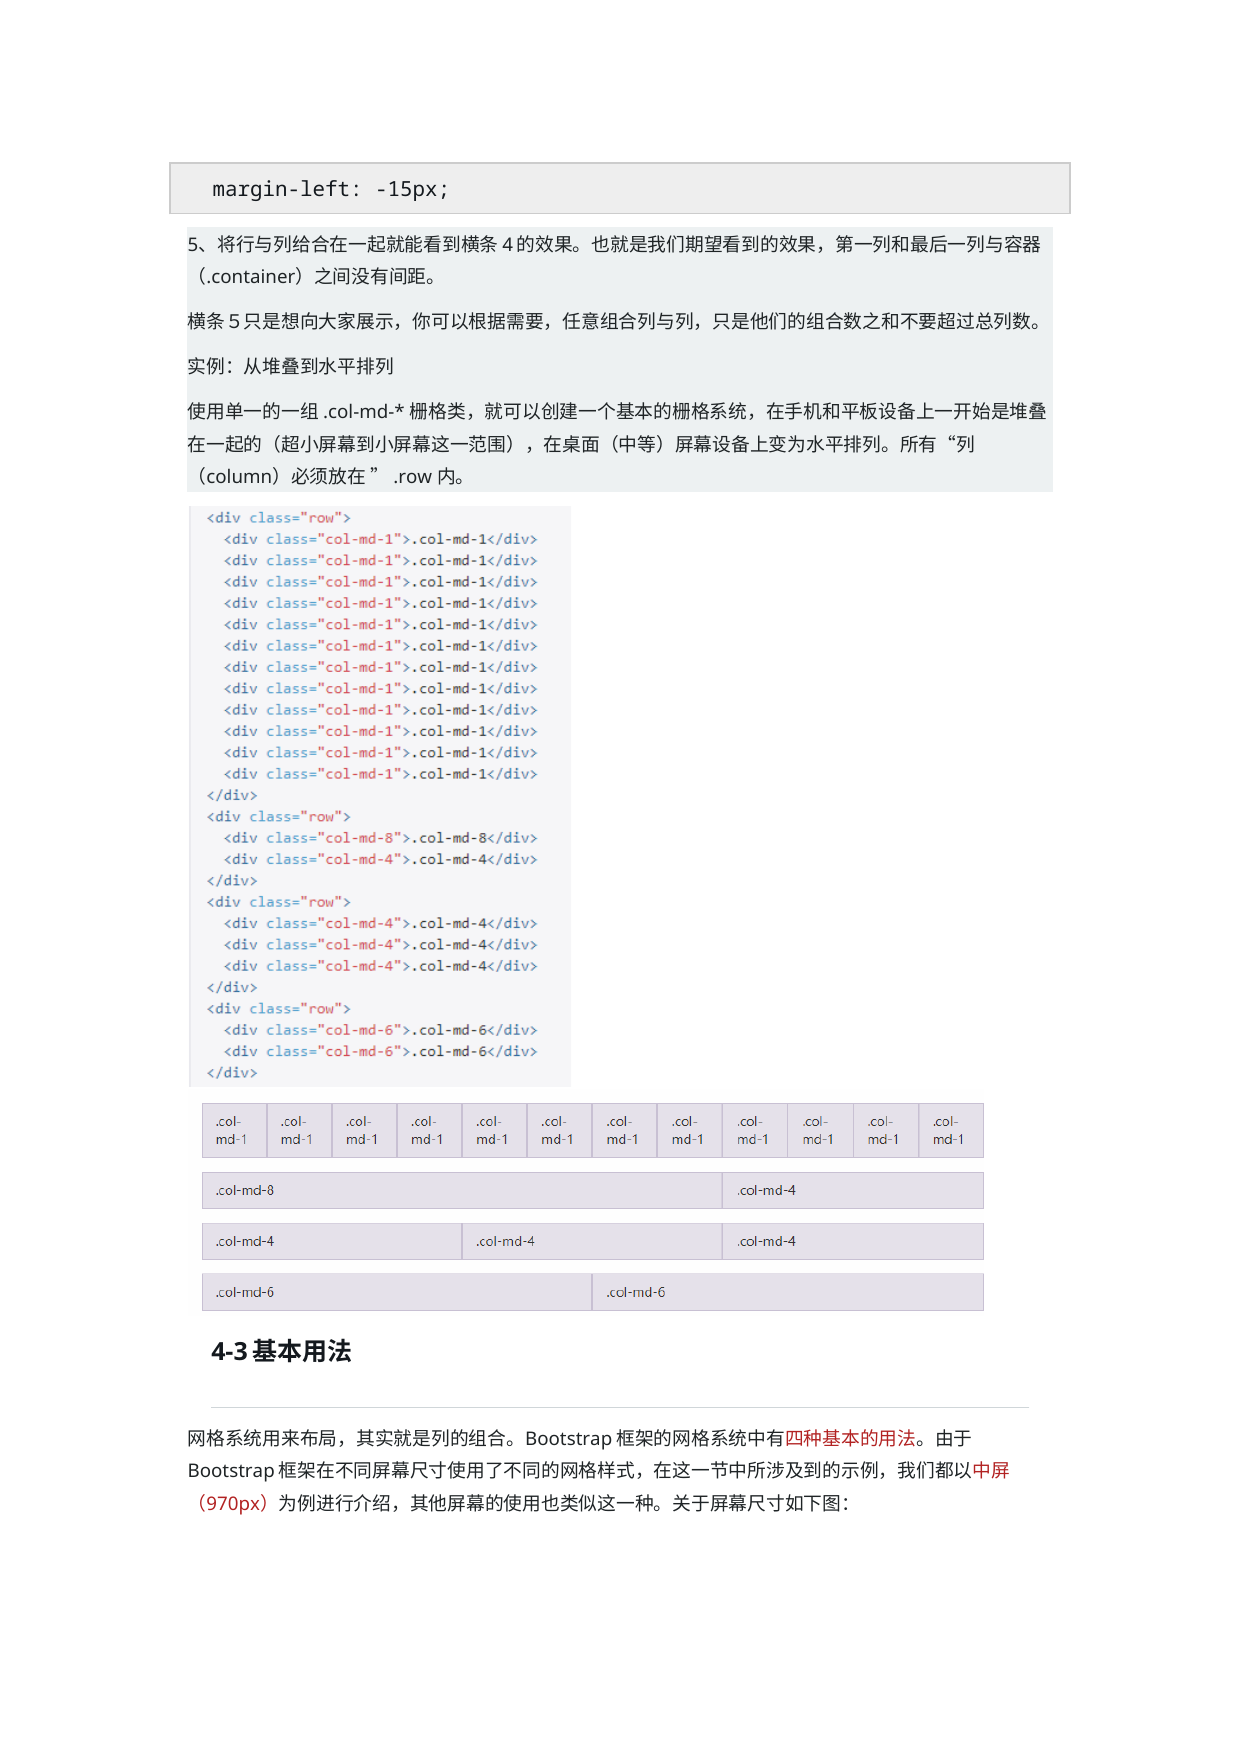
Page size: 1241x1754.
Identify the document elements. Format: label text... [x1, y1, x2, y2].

subtitle 4-3基本用法 [211, 1317, 1029, 1407]
text 使用单一的一组 .col-md-* 栅格类，就可以创建一个基本的栅格系统，在手机和平板设备上一开始是堆叠在一起的（超小屏幕到小屏幕这一范围），在桌面（中等）屏幕设备上变为水平排列。所有“列（column）必须放在 ” .row 内。 [187, 394, 1053, 492]
text 5、将行与列给合在一起就能看到横条4的效果。也就是我们期望看到的效果，第一列和最后一列与容器（.container）之间没有间距。 [187, 227, 1053, 292]
text 网格系统用来布局，其实就是列的组合。Bootstrap框架的网格系统中有四种基本的用法。由于Bootstrap框架在不同屏幕尺寸使用了不同的网格样式，在这一节中所涉及到的示例，我们都以中屏（970px）为例进行介绍，其他屏幕的使用也类似这一种。关于屏幕尺寸如下图： [187, 1421, 1053, 1518]
text 横条５只是想向大家展示，你可以根据需要，任意组合列与列，只是他们的组合数之和不要超过总列数。 [187, 304, 1053, 337]
text 实例：从堆叠到水平排列 [187, 349, 1053, 382]
text margin-left: -15px; [171, 164, 1069, 213]
